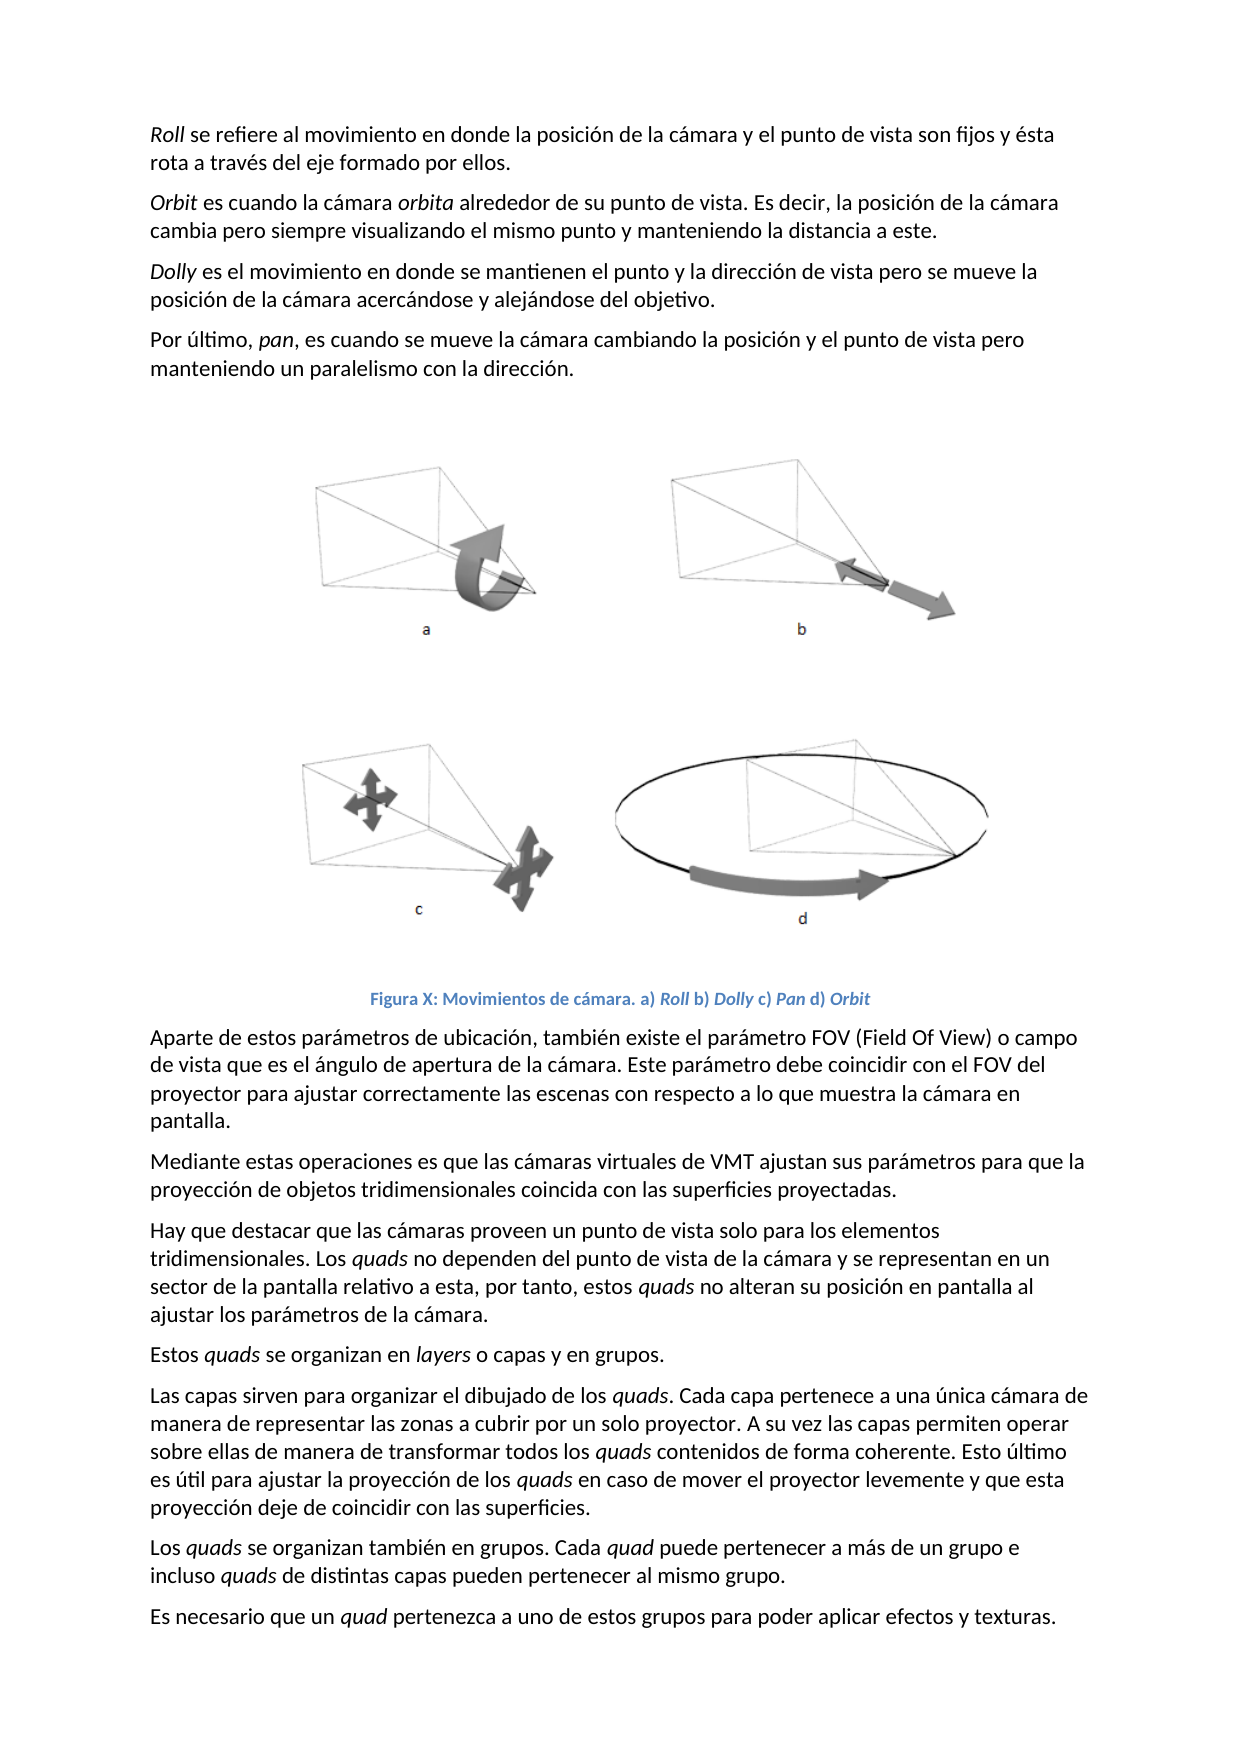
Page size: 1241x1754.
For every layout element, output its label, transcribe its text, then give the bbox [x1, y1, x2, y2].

text Las capas sirven para organizar el dibujado de los quads. Cada capa pertenece a una única cámara de manera de representar las zonas a cubrir por un solo proyector. A su vez las capas permiten operar sobre ellas de manera de transformar todos los quads contenidos de forma coherente. Esto último es útil para ajustar la proyección de los quads en caso de mover el proyector levemente y que esta proyección deje de coincidir con las superficies. [150, 1381, 1090, 1521]
text Figura X: Movimientos de cámara. a) Roll b) Dolly c) Pan d) Orbit [150, 987, 1090, 1010]
text Orbit es cuando la cámara orbita alrededor de su punto de vista. Es decir, la posición de la cámara cambia pero siempre visualizando el mismo punto y manteniendo la distancia a este. [150, 188, 1090, 244]
text Dolly es el movimiento en donde se mantienen el punto y la dirección de vista pero se mueve la posición de la cámara acercándose y alejándose del objetivo. [150, 257, 1090, 313]
text Hay que destacar que las cámaras proveen un punto de vista solo para los elementos tridimensionales. Los quads no dependen del punto de vista de la cámara y se representan en un sector de la pantalla relativo a esta, por tanto, estos quads no alteran su posición en pantalla al ajustar los parámetros de la cámara. [150, 1216, 1090, 1328]
text Aparte de estos parámetros de ubicación, también existe el parámetro FOV (Field Of View) o campo de vista que es el ángulo de apertura de la cámara. Este parámetro debe coincidir con el FOV del proyector para ajustar correctamente las escenas con respecto a lo que muestra la cámara en pantalla. [150, 1023, 1090, 1135]
text Por último, pan, es cuando se mueve la cámara cambiando la posición y el punto de vista pero manteniendo un paralelismo con la dirección. [150, 326, 1090, 382]
text Mediante estas operaciones es que las cámaras virtuales de VMT ajustan sus parámetros para que la proyección de objetos tridimensionales coincida con las superficies proyectadas. [150, 1147, 1090, 1203]
text Los quads se organizan también en grupos. Cada quad puede pertenecer a más de un grupo e incluso quads de distintas capas pueden pertenecer al mismo grupo. [150, 1533, 1090, 1589]
text Roll se refiere al movimiento en donde la posición de la cámara y el punto de vista son fijos y ésta rota a través del eje formado por ellos. [150, 120, 1090, 176]
text Es necesario que un quad pertenezca a uno de estos grupos para poder aplicar efectos y texturas. [150, 1602, 1090, 1630]
text Estos quads se organizan en layers o capas y en grupos. [150, 1340, 1090, 1368]
picture [232, 394, 1008, 975]
